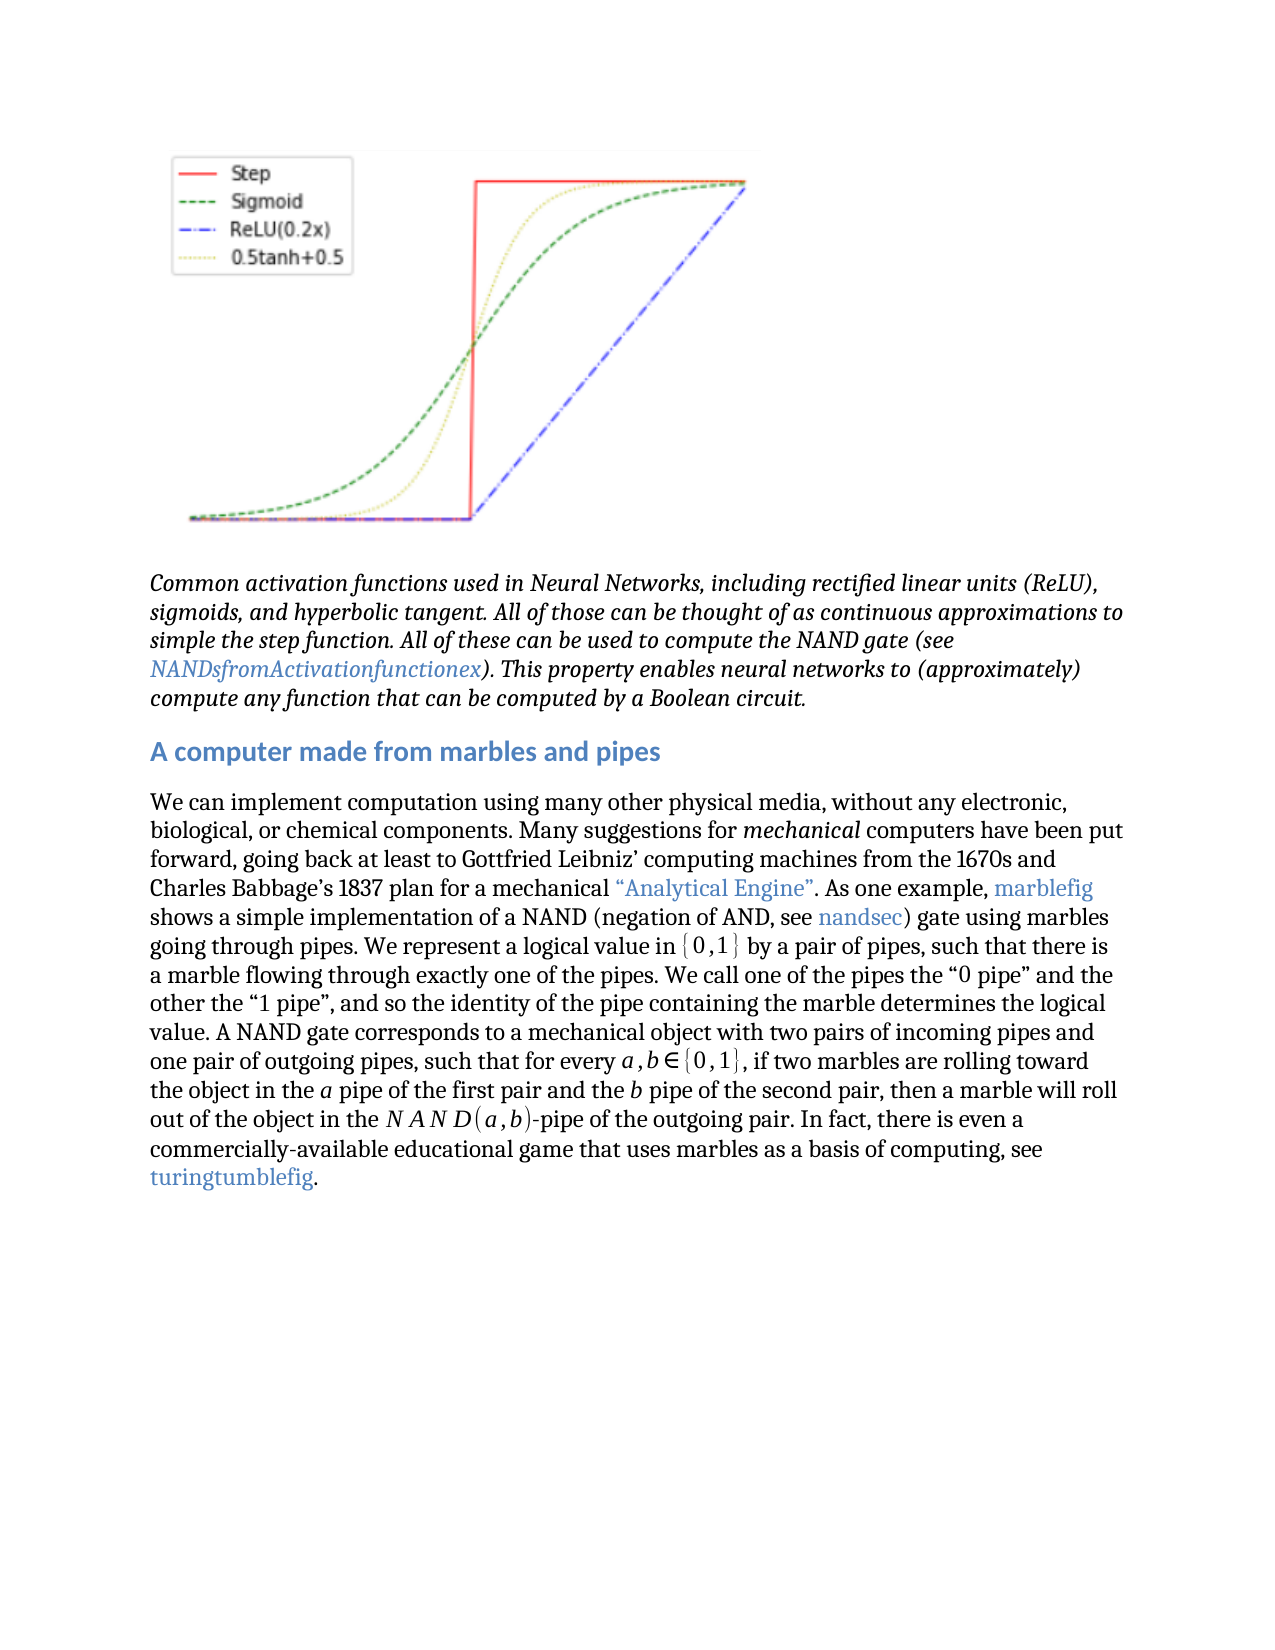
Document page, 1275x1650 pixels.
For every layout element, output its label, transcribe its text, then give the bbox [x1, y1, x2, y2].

picture [168, 150, 761, 548]
text We can implement computation using many other physical media, without any electronic, biological, or chemical components. Many suggestions for mechanical computers have been put forward, going back at least to Gottfried Leibniz’ computing machines from the 1670s and Charles Babbage’s 1837 plan for a mechanical “Analytical Engine”. As one example, marblefig shows a simple implementation of a NAND (negation of AND, see nandsec) gate using marbles going through pipes. We represent a logical value in by a pair of pipes, such that there is a marble flowing through exactly one of the pipes. We call one of the pipes the “ pipe” and the other the “ pipe”, and so the identity of the pipe containing the marble determines the logical value. A NAND gate corresponds to a mechanical object with two pairs of incoming pipes and one pair of outgoing pipes, such that for every , if two marbles are rolling toward the object in the pipe of the first pair and the pipe of the second pair, then a marble will roll out of the object in the -pipe of the outgoing pair. In fact, there is even a commercially-available educational game that uses marbles as a basis of computing, see turingtumblefig. [150, 788, 1125, 1192]
text Common activation functions used in Neural Networks, including rectified linear units (ReLU), sigmoids, and hyperbolic tangent. All of those can be thought of as continuous approximations to simple the step function. All of these can be used to compute the NAND gate (see NANDsfromActivationfunctionex). This property enables neural networks to (approximately) compute any function that can be computed by a Boolean circuit. [150, 569, 1125, 712]
subtitle A computer made from marbles and pipes [150, 733, 1125, 769]
